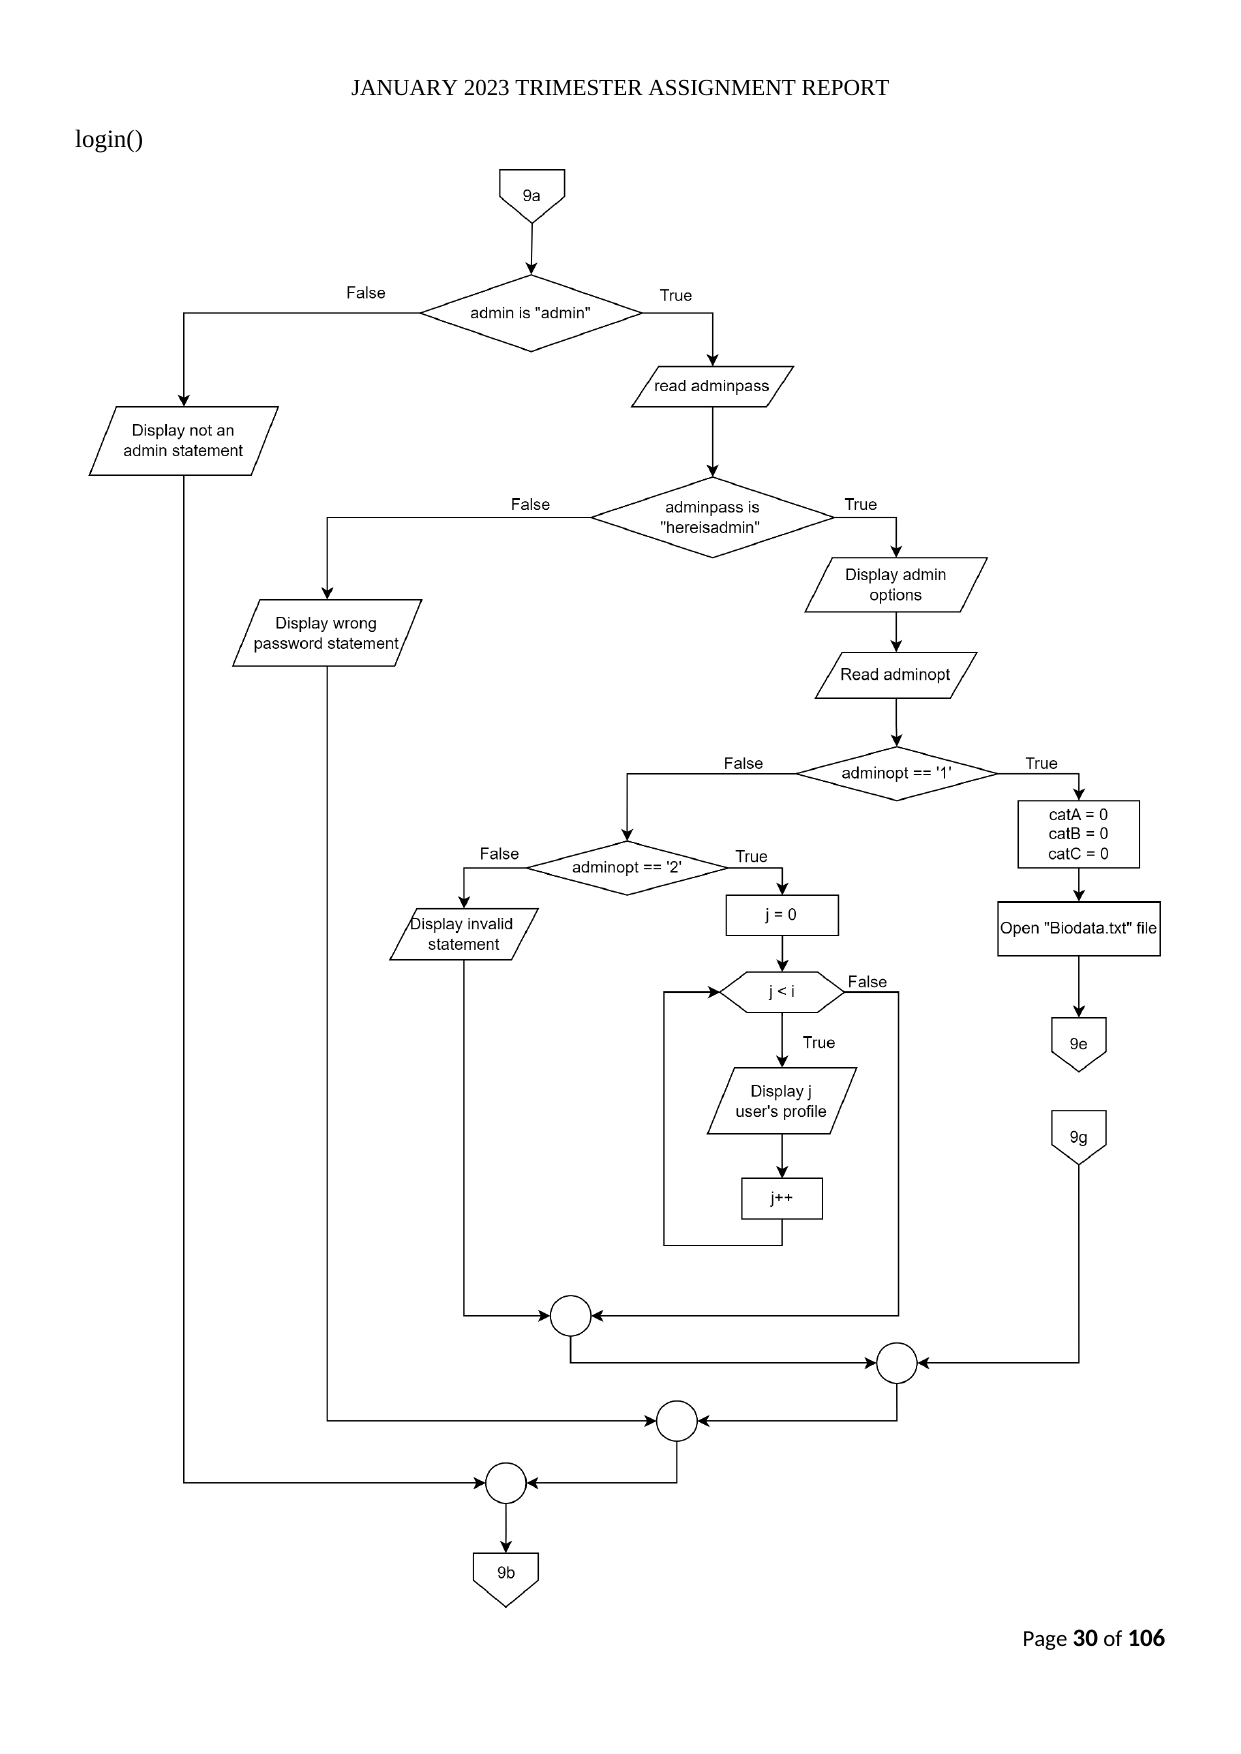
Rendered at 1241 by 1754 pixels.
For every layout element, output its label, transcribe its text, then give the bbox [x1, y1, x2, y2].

text login() [75, 124, 1165, 153]
picture [75, 155, 1173, 1621]
